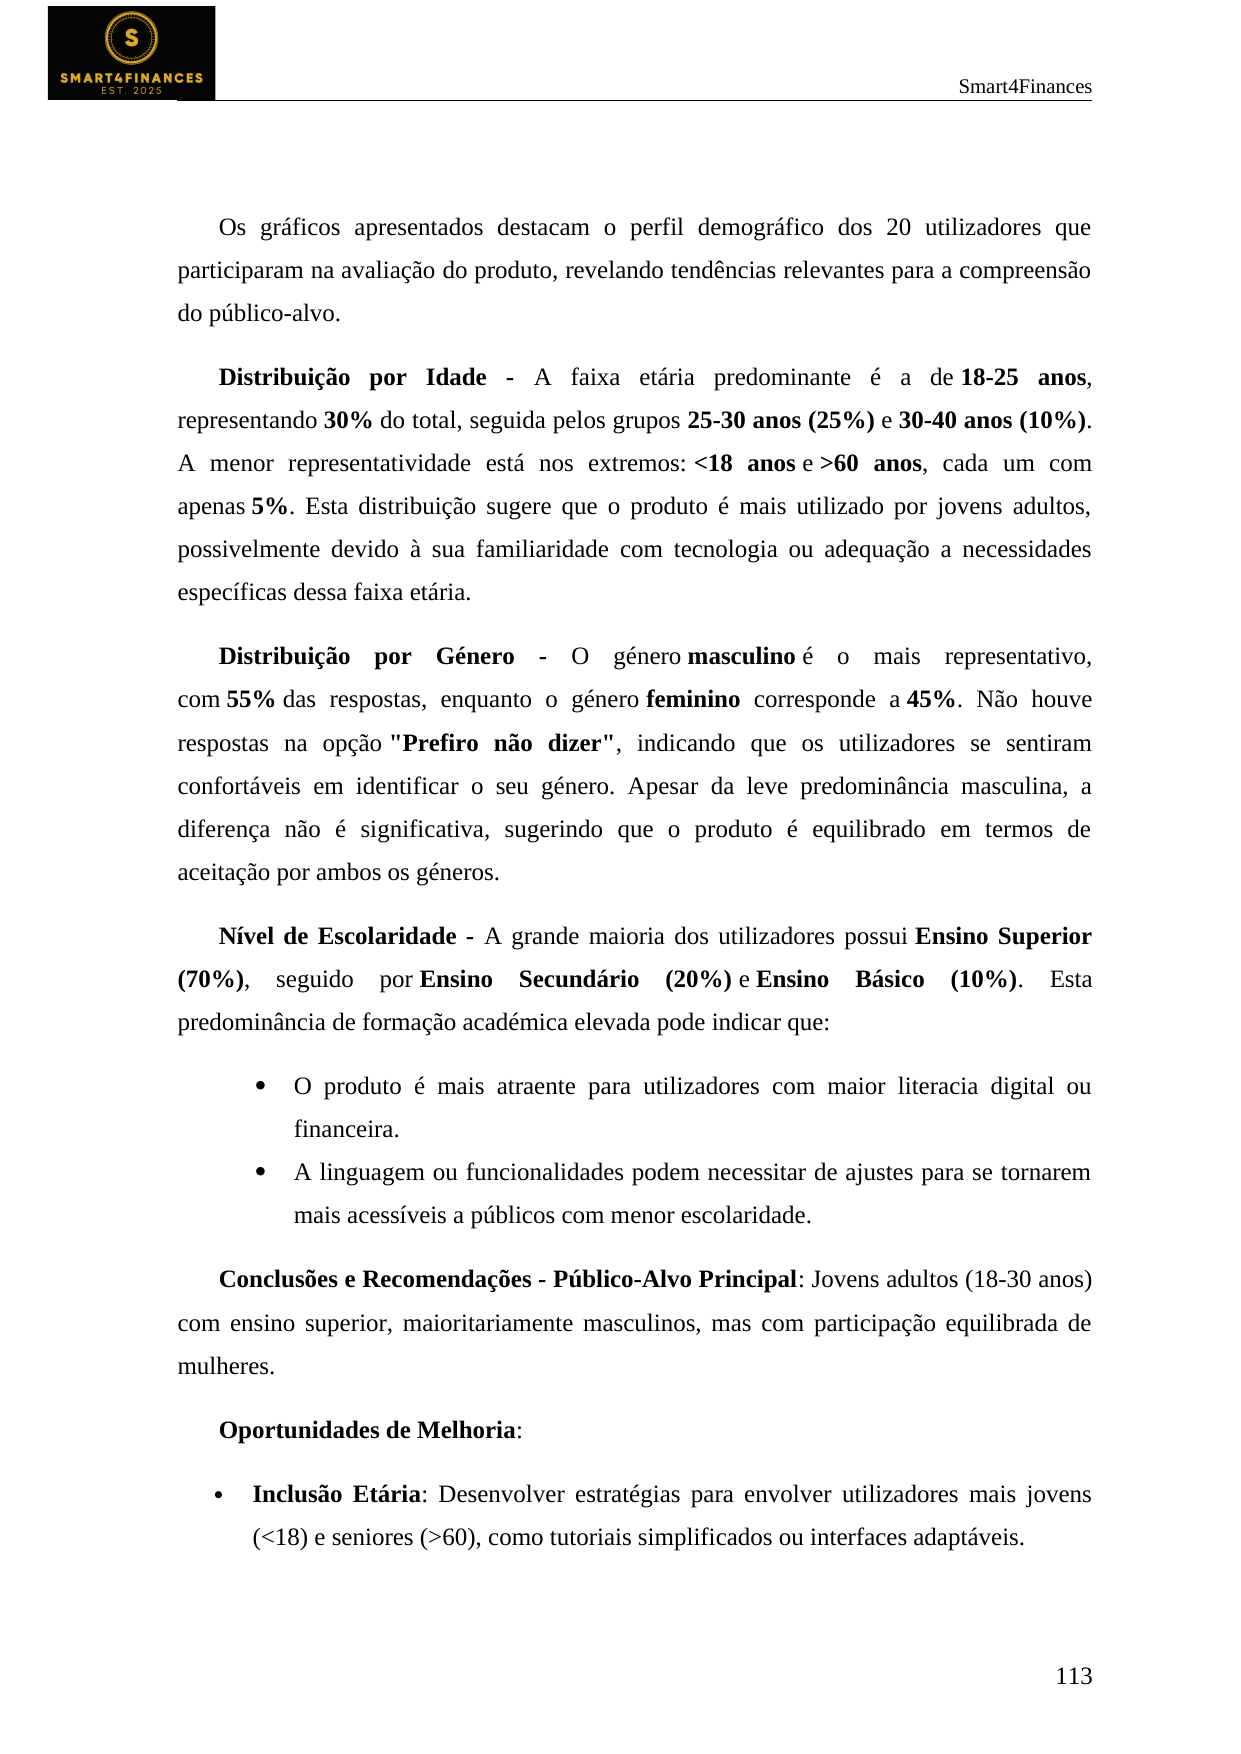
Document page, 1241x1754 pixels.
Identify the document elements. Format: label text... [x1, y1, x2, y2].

text Distribuição por Género - O género masculino é o mais representativo, com 55% das respostas, enquanto o género feminino corresponde a 45%. Não houve respostas na opção "Prefiro não dizer", indicando que os utilizadores se sentiram confortáveis em identificar o seu género. Apesar da leve predominância masculina, a diferença não é significativa, sugerindo que o produto é equilibrado em termos de aceitação por ambos os géneros. [177, 641, 1092, 886]
text Os gráficos apresentados destacam o perfil demográfico dos 20 utilizadores que participaram na avaliação do produto, revelando tendências relevantes para a compreensão do público-alvo. [177, 212, 1092, 327]
text Distribuição por Idade - A faixa etária predominante é a de 18-25 anos, representando 30% do total, seguida pelos grupos 25-30 anos (25%) e 30-40 anos (10%). A menor representatividade está nos extremos: <18 anos e >60 anos, cada um com apenas 5%. Esta distribuição sugere que o produto é mais utilizado por jovens adultos, possivelmente devido à sua familiaridade com tecnologia ou adequação a necessidades específicas dessa faixa etária. [177, 362, 1092, 606]
text Oportunidades de Melhoria: [177, 1415, 1092, 1443]
text Conclusões e Recomendações - Público-Alvo Principal: Jovens adultos (18-30 anos) com ensino superior, maioritariamente masculinos, mas com participação equilibrada de mulheres. [177, 1264, 1092, 1379]
picture [47, 6, 216, 100]
list A linguagem ou funcionalidades podem necessitar de ajustes para se tornarem mais acessíveis a públicos com menor escolaridade. [256, 1157, 1092, 1229]
text Nível de Escolaridade - A grande maioria dos utilizadores possui Ensino Superior (70%), seguido por Ensino Secundário (20%) e Ensino Básico (10%). Esta predominância de formação académica elevada pode indicar que: [177, 921, 1092, 1036]
list Inclusão Etária: Desenvolver estratégias para envolver utilizadores mais jovens (<18) e seniores (>60), como tutoriais simplificados ou interfaces adaptáveis. [215, 1479, 1092, 1551]
list O produto é mais atraente para utilizadores com maior literacia digital ou financeira. [256, 1071, 1092, 1143]
